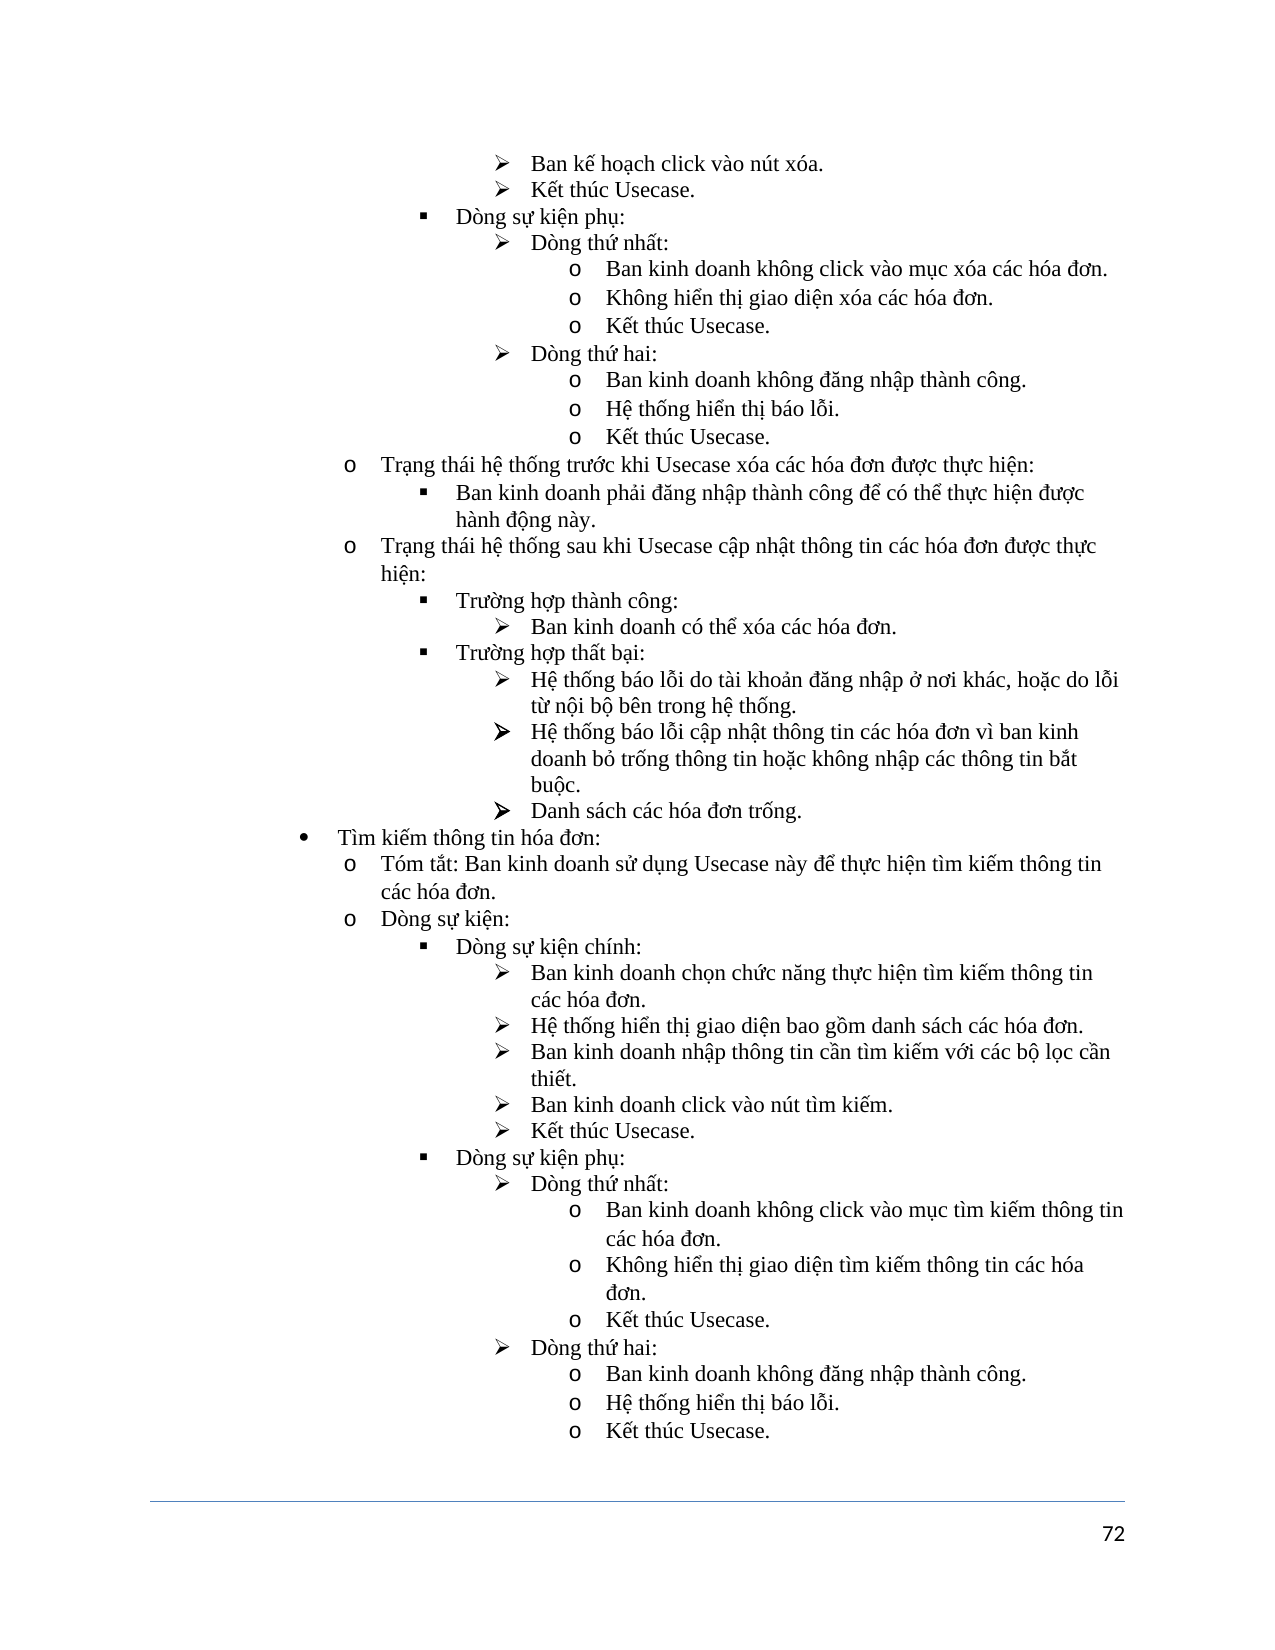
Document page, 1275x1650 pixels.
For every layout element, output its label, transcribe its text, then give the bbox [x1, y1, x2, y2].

list Dòng sự kiện phụ: [418, 1144, 1125, 1170]
list Kết thúc Usecase. [568, 1306, 1125, 1334]
list Trạng thái hệ thống trước khi Usecase xóa các hóa đơn được thực hiện: [343, 451, 1125, 479]
list Ban kinh doanh không đăng nhập thành công. [568, 366, 1125, 395]
list Ban kinh doanh không click vào mục xóa các hóa đơn. [568, 255, 1125, 284]
list Dòng sự kiện phụ: [418, 203, 1125, 229]
list Trường hợp thành công: [418, 587, 1125, 613]
list Tìm kiếm thông tin hóa đơn: [300, 824, 1125, 850]
list Dòng thứ nhất: [493, 1170, 1125, 1197]
list Hệ thống hiển thị báo lỗi. [568, 395, 1125, 423]
list Danh sách các hóa đơn trống. [493, 797, 1125, 824]
list Ban kinh doanh chọn chức năng thực hiện tìm kiếm thông tin các hóa đơn. [493, 959, 1125, 1012]
list Dòng sự kiện: [343, 905, 1125, 933]
list Hệ thống hiển thị giao diện bao gồm danh sách các hóa đơn. [493, 1012, 1125, 1038]
list Dòng sự kiện chính: [418, 933, 1125, 959]
list Hệ thống báo lỗi cập nhật thông tin các hóa đơn vì ban kinh doanh bỏ trống thông tin hoặc không nhập các thông tin bắt buộc. [493, 718, 1125, 797]
list Kết thúc Usecase. [568, 312, 1125, 340]
list Ban kinh doanh có thể xóa các hóa đơn. [493, 613, 1125, 639]
list Dòng thứ hai: [493, 1334, 1125, 1360]
list Ban kinh doanh không đăng nhập thành công. [568, 1360, 1125, 1388]
list Dòng thứ hai: [493, 340, 1125, 366]
list Ban kinh doanh click vào nút tìm kiếm. [493, 1091, 1125, 1117]
list Kết thúc Usecase. [493, 176, 1125, 203]
list Tóm tắt: Ban kinh doanh sử dụng Usecase này để thực hiện tìm kiếm thông tin các hóa đơn. [343, 850, 1125, 905]
list Kết thúc Usecase. [568, 423, 1125, 451]
list Trường hợp thất bại: [418, 639, 1125, 666]
list Không hiển thị giao diện xóa các hóa đơn. [568, 284, 1125, 312]
list Ban kinh doanh không click vào mục tìm kiếm thông tin các hóa đơn. [568, 1197, 1125, 1251]
list Ban kế hoạch click vào nút xóa. [493, 150, 1125, 176]
list Dòng thứ nhất: [493, 229, 1125, 255]
list Không hiển thị giao diện tìm kiếm thông tin các hóa đơn. [568, 1251, 1125, 1306]
list Kết thúc Usecase. [568, 1417, 1125, 1445]
list Hệ thống báo lỗi do tài khoản đăng nhập ở nơi khác, hoặc do lỗi từ nội bộ bên trong hệ thống. [493, 666, 1125, 718]
list Ban kinh doanh phải đăng nhập thành công để có thể thực hiện được hành động này. [418, 479, 1125, 532]
list Kết thúc Usecase. [493, 1117, 1125, 1144]
list Hệ thống hiển thị báo lỗi. [568, 1388, 1125, 1417]
list Trạng thái hệ thống sau khi Usecase cập nhật thông tin các hóa đơn được thực hiện: [343, 532, 1125, 587]
list Ban kinh doanh nhập thông tin cần tìm kiếm với các bộ lọc cần thiết. [493, 1038, 1125, 1091]
